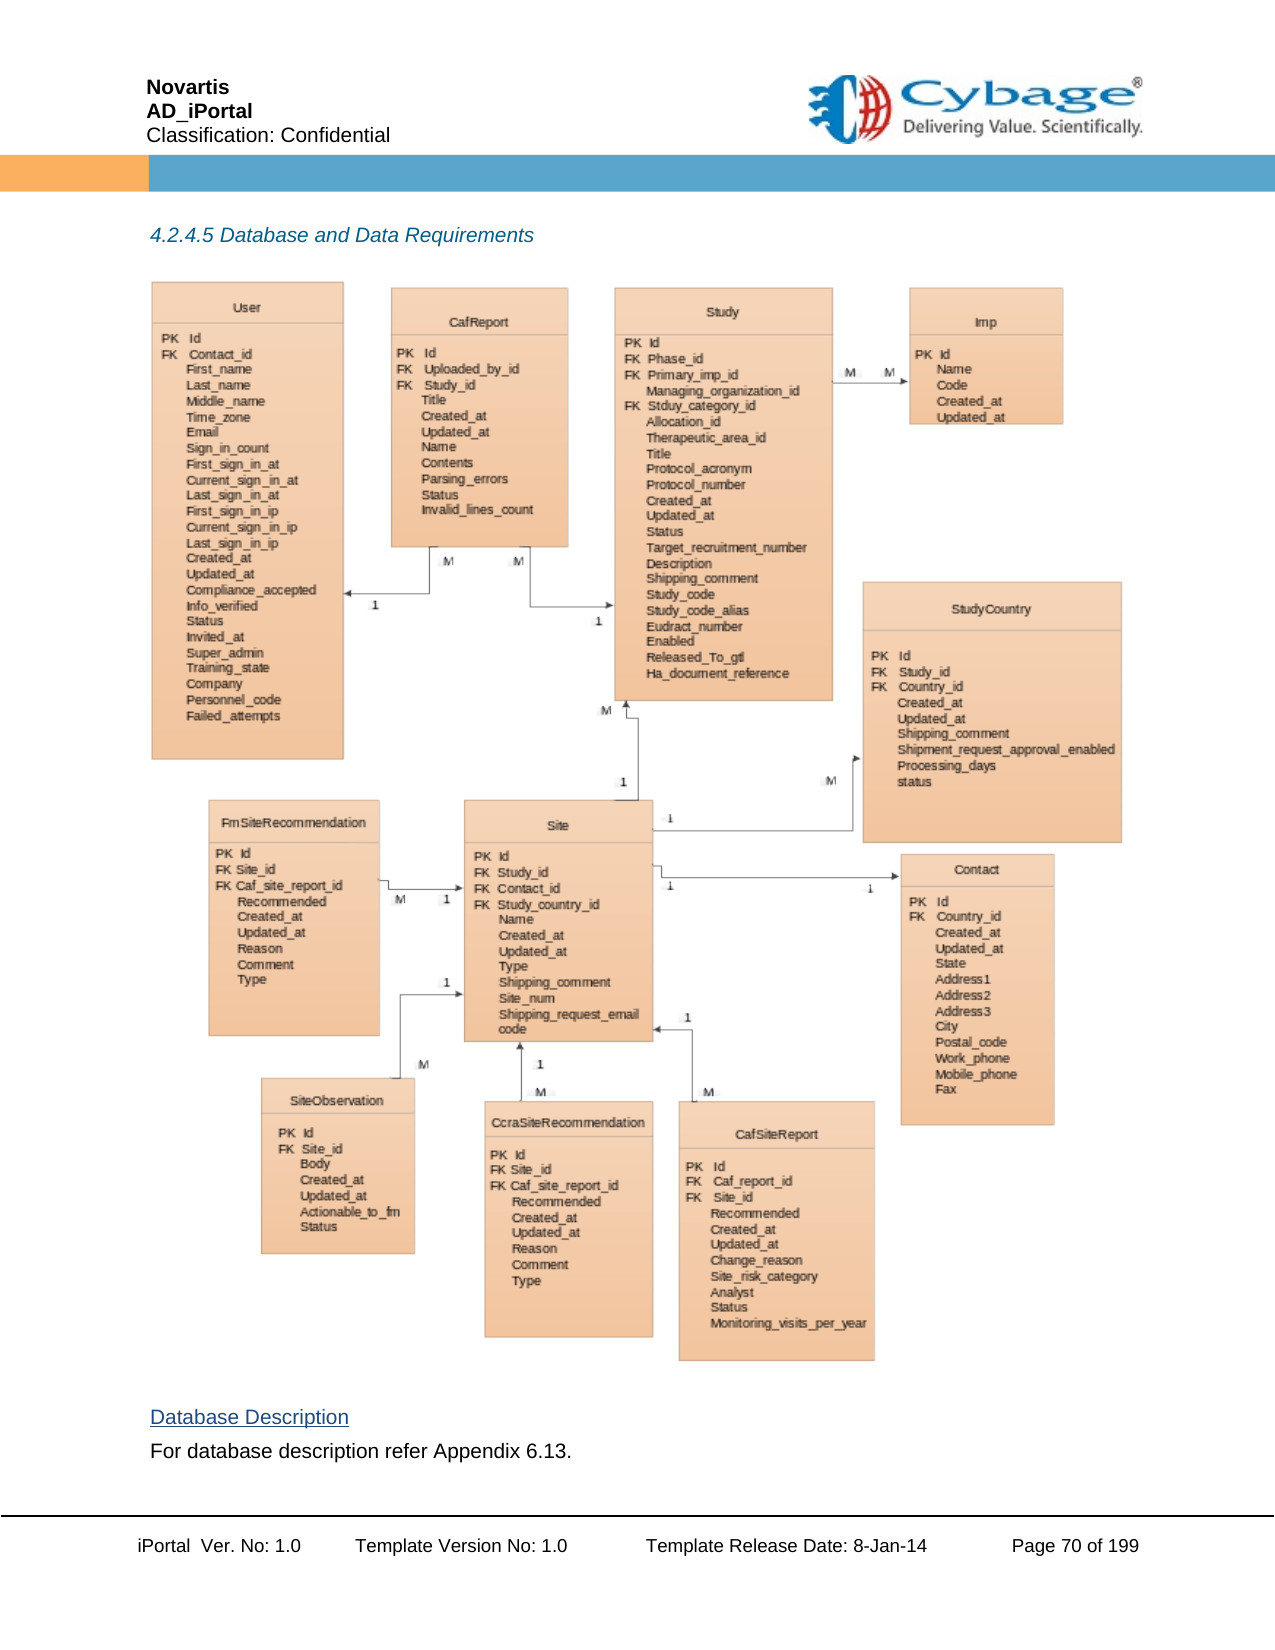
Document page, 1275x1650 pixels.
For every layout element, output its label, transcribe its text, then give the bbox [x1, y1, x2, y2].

text For database description refer Appendix 6.13. [150, 1433, 1125, 1462]
subtitle Database and Data Requirements [150, 217, 1125, 246]
text Database Description [150, 1400, 1125, 1429]
picture [808, 75, 1143, 144]
